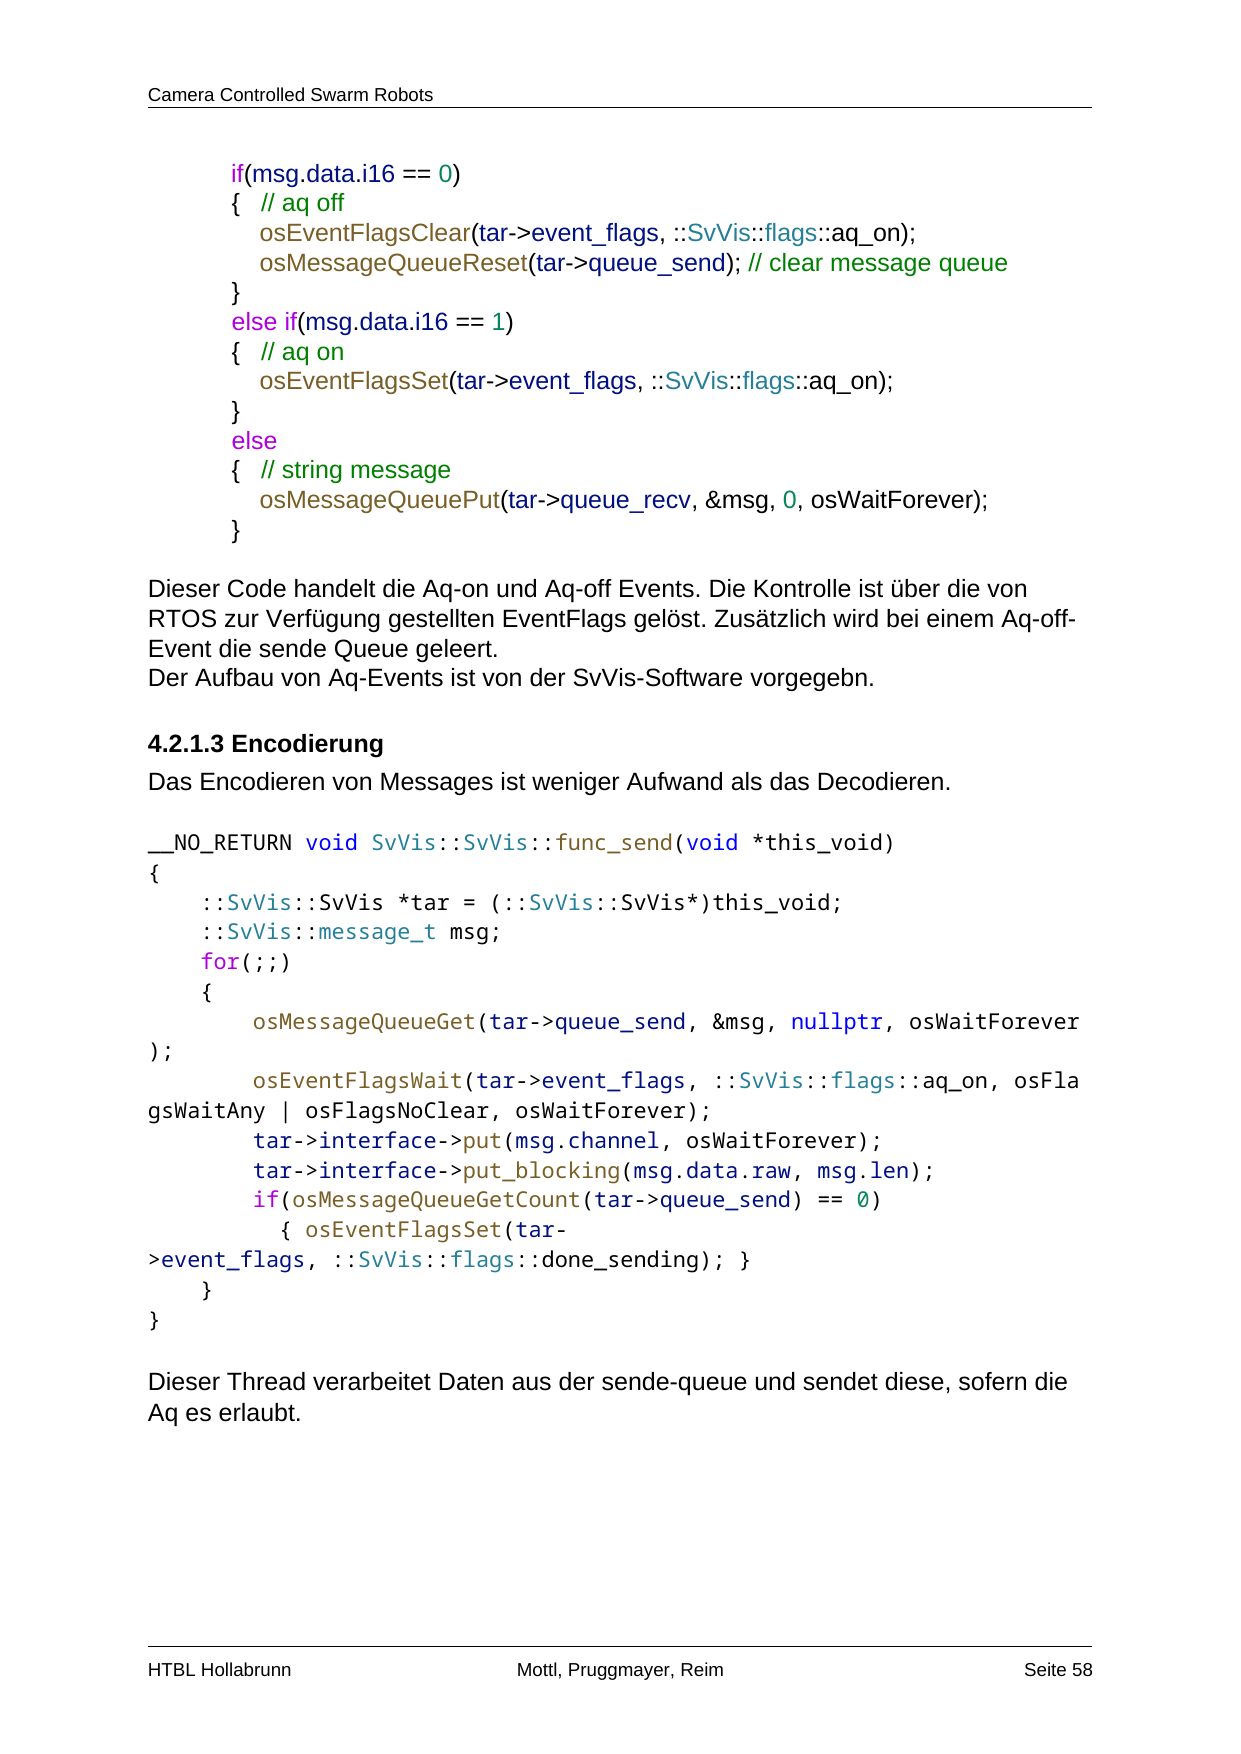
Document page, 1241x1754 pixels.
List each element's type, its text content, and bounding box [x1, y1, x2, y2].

text ::SvVis::message_t msg; [148, 916, 1092, 946]
text else if(msg.data.i16 == 1) [148, 306, 1092, 336]
text Das Encodieren von Messages ist weniger Aufwand als das Decodieren. [148, 764, 1092, 796]
text osMessageQueuePut(tar->queue_recv, &msg, 0, osWaitForever); [148, 484, 1092, 514]
text ::SvVis::SvVis *tar = (::SvVis::SvVis*)this_void; [148, 887, 1092, 916]
text } [148, 1274, 1092, 1304]
text tar->interface->put_blocking(msg.data.raw, msg.len); [148, 1155, 1092, 1184]
text { // aq off [148, 187, 1092, 217]
text { [148, 976, 1092, 1006]
text for(;;) [148, 946, 1092, 976]
text Dieser Code handelt die Aq-on und Aq-off Events. Die Kontrolle ist über die von RTOS zur Verfügung gestellten EventFlags gelöst. Zusätzlich wird bei einem Aq-off-Event die sende Queue geleert. [148, 573, 1092, 662]
text osEventFlagsSet(tar->event_flags, ::SvVis::flags::aq_on); [148, 365, 1092, 395]
text osMessageQueueReset(tar->queue_send); // clear message queue [148, 247, 1092, 276]
text } [148, 395, 1092, 425]
text { // aq on [148, 336, 1092, 365]
text } [148, 276, 1092, 306]
text if(osMessageQueueGetCount(tar->queue_send) == 0) [148, 1184, 1092, 1214]
text Der Aufbau von Aq-Events ist von der SvVis-Software vorgegebn. [148, 662, 1092, 692]
text osEventFlagsClear(tar->event_flags, ::SvVis::flags::aq_on); [148, 217, 1092, 247]
text Dieser Thread verarbeitet Daten aus der sende-queue und sendet diese, sofern die Aq es erlaubt. [148, 1365, 1092, 1427]
text osMessageQueueGet(tar->queue_send, &msg, nullptr, osWaitForever); [148, 1006, 1092, 1065]
text else [148, 425, 1092, 454]
text } [148, 1304, 1092, 1333]
subtitle Encodierung [148, 727, 1092, 758]
text } [148, 514, 1092, 543]
text { osEventFlagsSet(tar->event_flags, ::SvVis::flags::done_sending); } [148, 1214, 1092, 1274]
text { // string message [148, 454, 1092, 484]
text osEventFlagsWait(tar->event_flags, ::SvVis::flags::aq_on, osFlagsWaitAny | osFlagsNoClear, osWaitForever); [148, 1065, 1092, 1125]
text { [148, 857, 1092, 887]
text tar->interface->put(msg.channel, osWaitForever); [148, 1125, 1092, 1155]
text if(msg.data.i16 == 0) [148, 158, 1092, 187]
text __NO_RETURN void SvVis::SvVis::func_send(void *this_void) [148, 827, 1092, 857]
